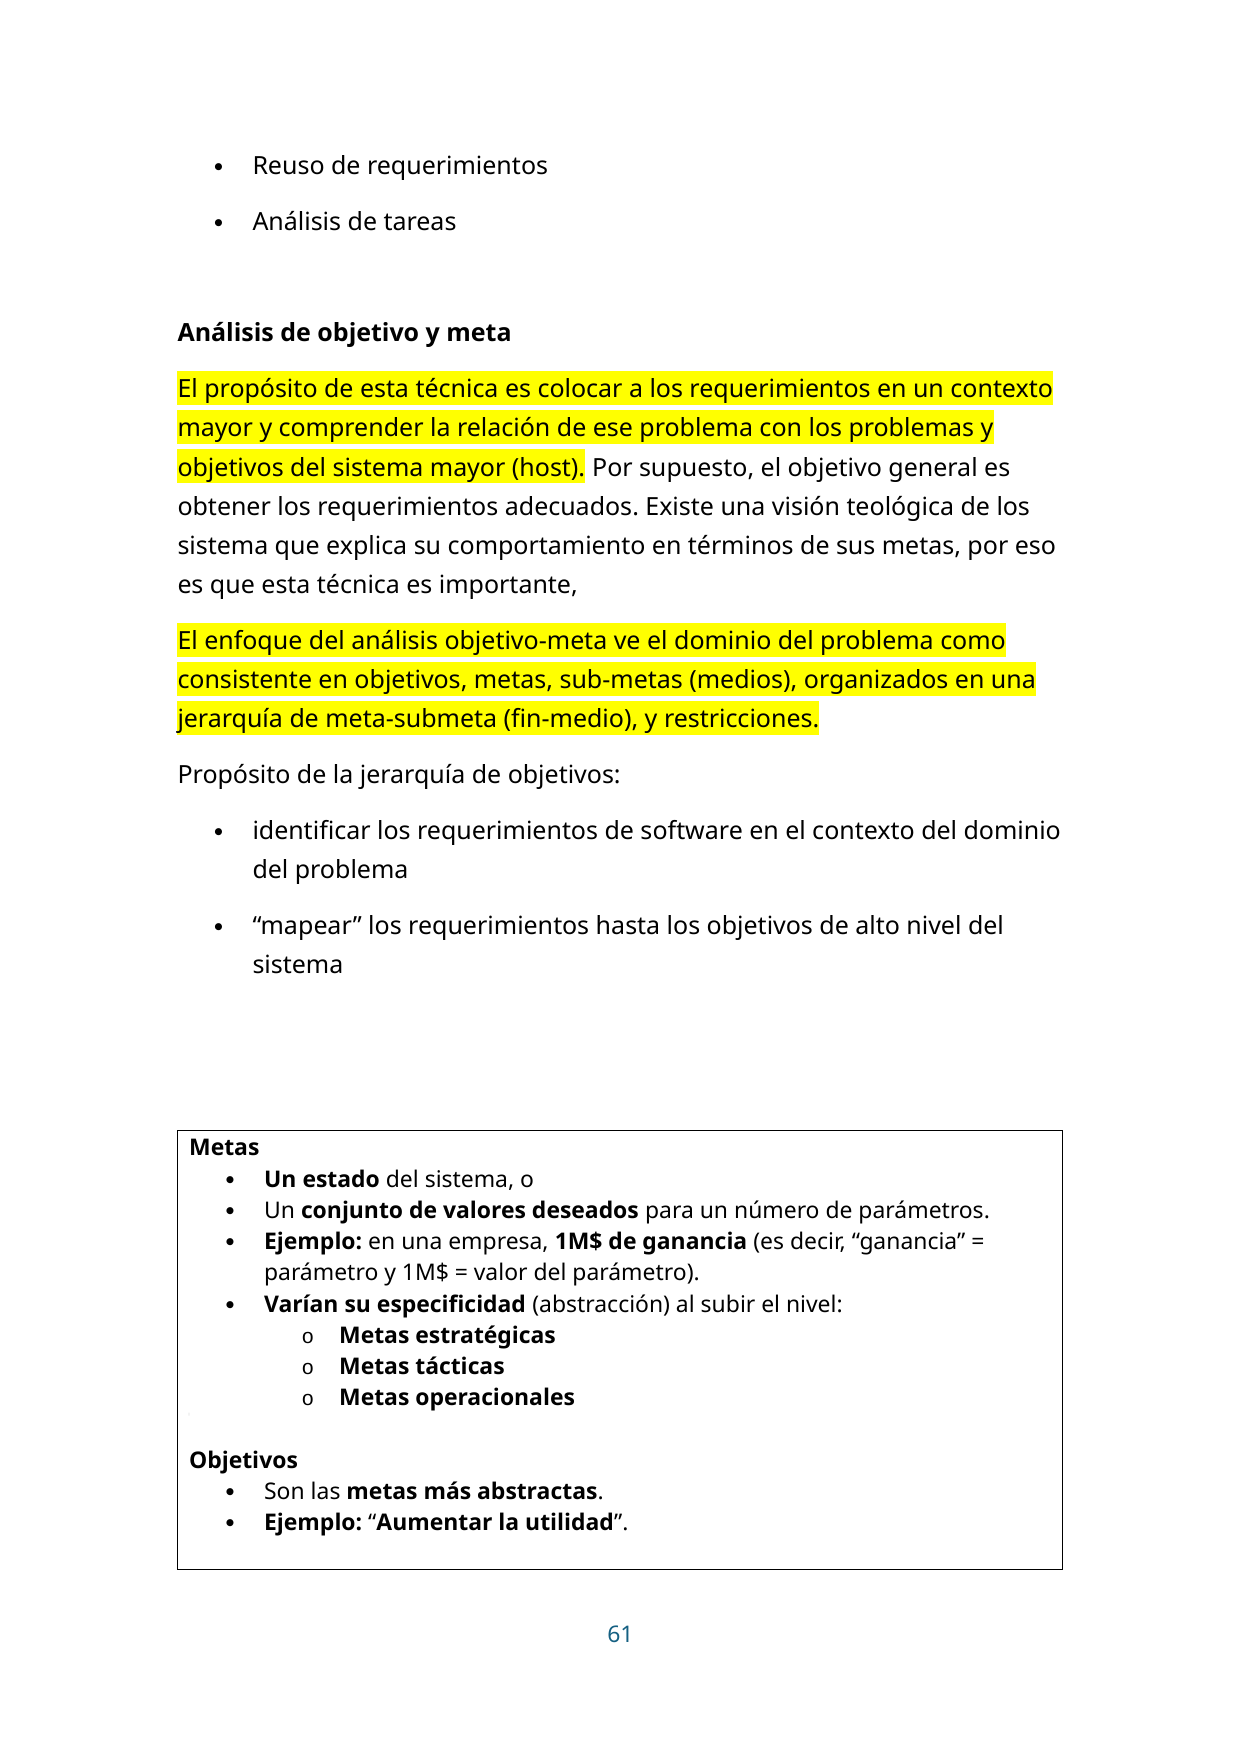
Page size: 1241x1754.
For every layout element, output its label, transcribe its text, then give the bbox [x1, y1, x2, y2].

text Propósito de la jerarquía de objetivos: [177, 757, 1063, 791]
list “mapear” los requerimientos hasta los objetivos de alto nivel del sistema [215, 908, 1063, 981]
list Análisis de tareas [215, 203, 1063, 237]
text Análisis de objetivo y meta [177, 315, 1063, 349]
list identificar los requerimientos de software en el contexto del dominio del problema [215, 813, 1063, 886]
table_header Metas Un estado del sistema, o Un conjunto de valores deseados para un número de parámetros. Ejemplo: en una empresa, 1M$ de ganancia (es decir, “ganancia” = parámetro y 1M$ = valor del parámetro). Varían su especificidad (abstracción) al subir el nivel: Metas estratégicas Metas tácticas Metas operacionales Objetivos Son las metas más abstractas. Ejemplo: “Aumentar la utilidad”. [178, 1131, 1062, 1569]
text El propósito de esta técnica es colocar a los requerimientos en un contexto mayor y comprender la relación de ese problema con los problemas y objetivos del sistema mayor (host). Por supuesto, el objetivo general es obtener los requerimientos adecuados. Existe una visión teológica de los sistema que explica su comportamiento en términos de sus metas, por eso es que esta técnica es importante, [177, 371, 1063, 601]
text El enfoque del análisis objetivo-meta ve el dominio del problema como consistente en objetivos, metas, sub-metas (medios), organizados en una jerarquía de meta-submeta (fin-medio), y restricciones. [177, 623, 1063, 735]
list Reuso de requerimientos [215, 148, 1063, 182]
